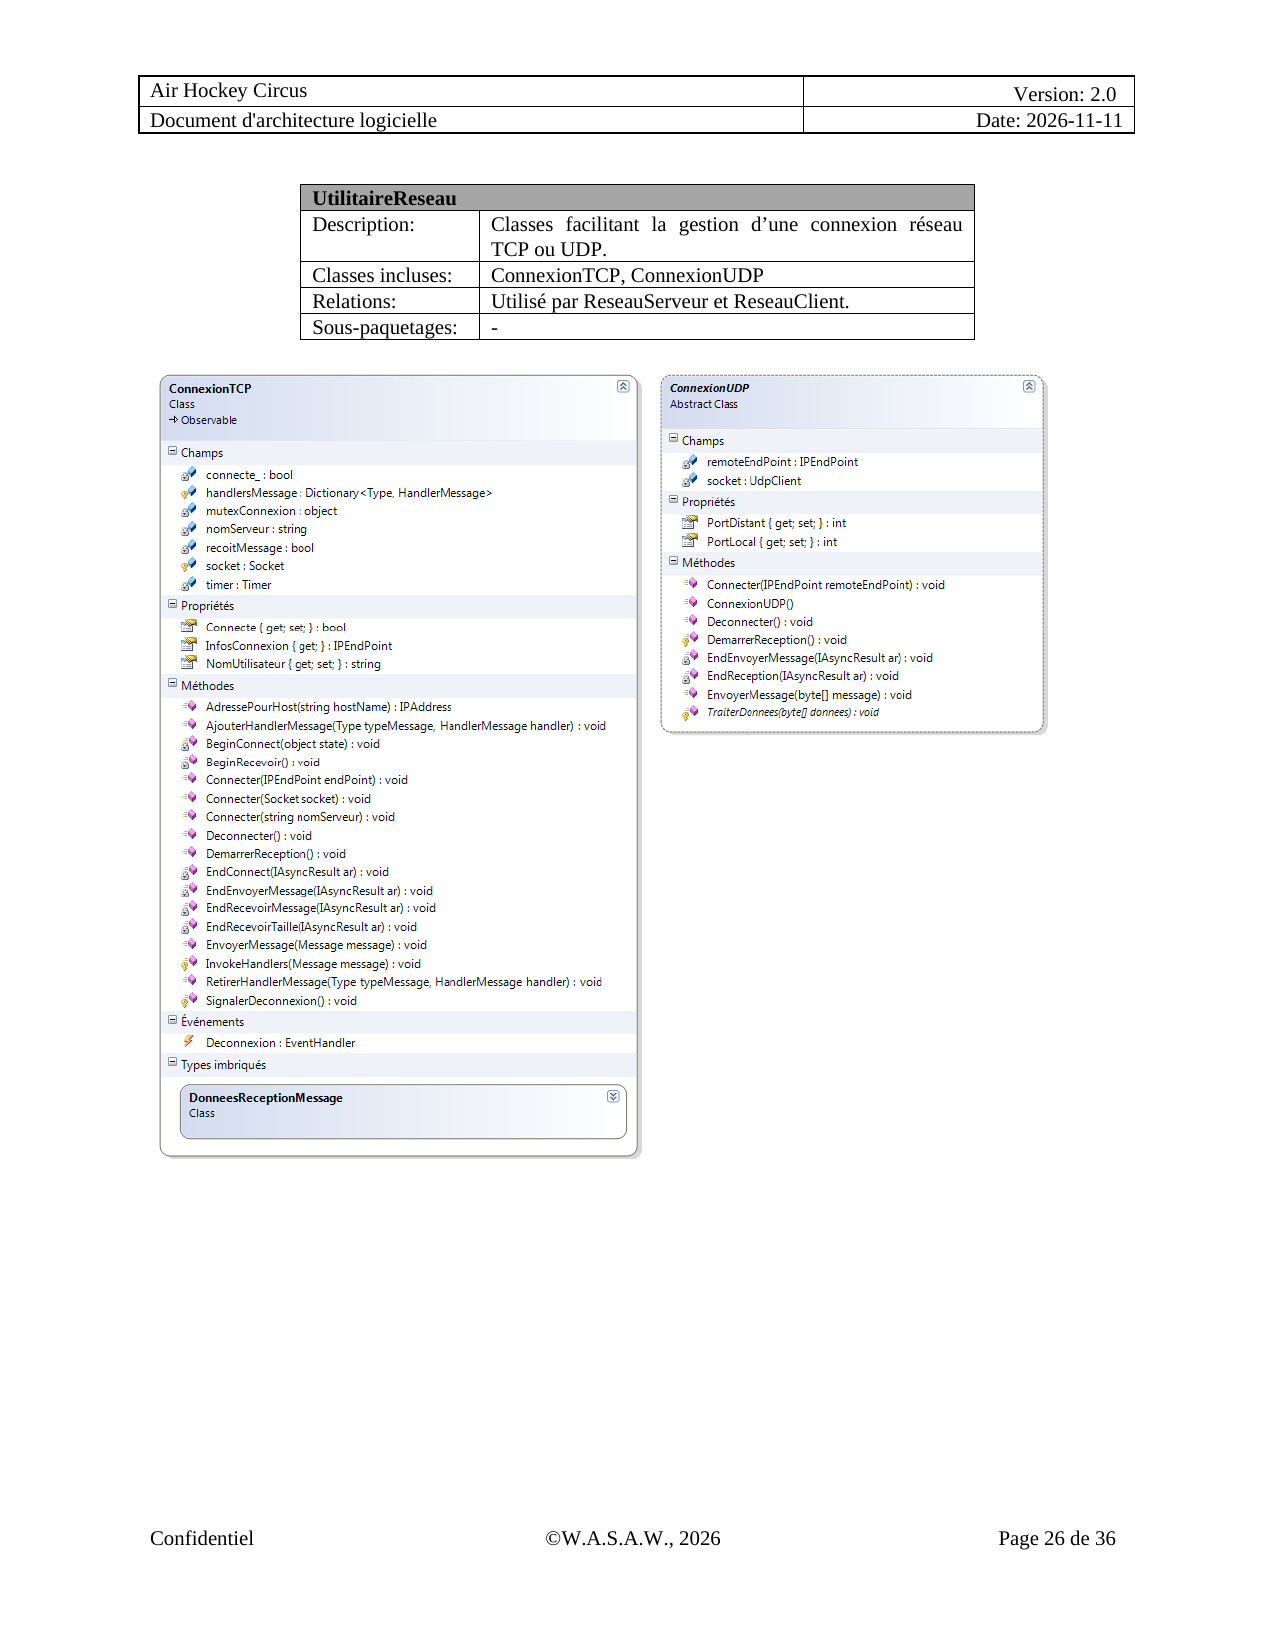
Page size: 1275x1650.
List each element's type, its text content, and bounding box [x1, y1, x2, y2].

table_cell Classes incluses: [301, 262, 479, 287]
table_cell Utilisé par ReseauServeur et ReseauClient. [480, 288, 974, 313]
table_cell Classes facilitant la gestion d’une connexion réseau TCP ou UDP. [480, 211, 974, 261]
table_cell Relations: [301, 288, 479, 313]
picture [150, 365, 1050, 1163]
table_cell Description: [301, 211, 479, 261]
table_cell Sous-paquetages: [301, 314, 479, 339]
table_cell ConnexionTCP, ConnexionUDP [480, 262, 974, 287]
table_header UtilitaireReseau [301, 185, 974, 210]
table_cell - [480, 314, 974, 339]
